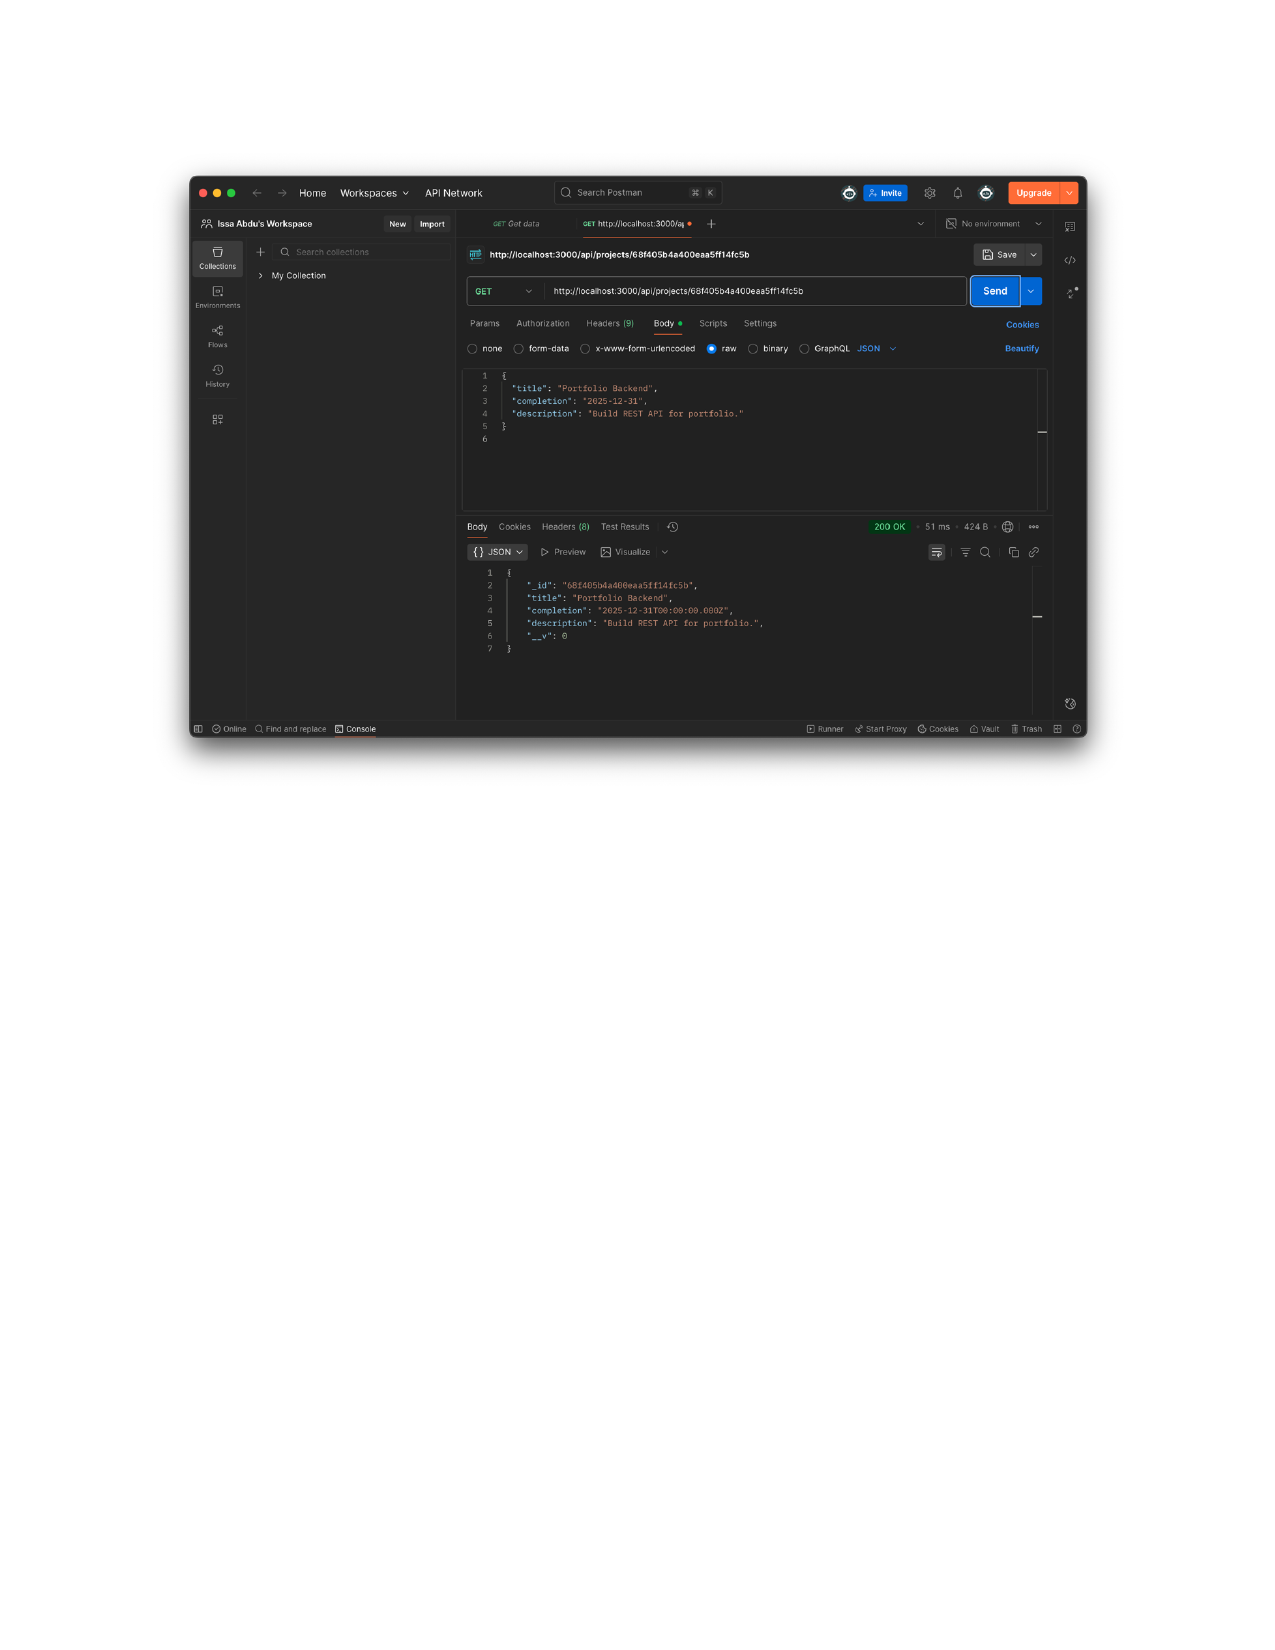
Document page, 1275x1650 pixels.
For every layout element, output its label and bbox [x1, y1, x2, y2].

picture [150, 150, 1125, 789]
